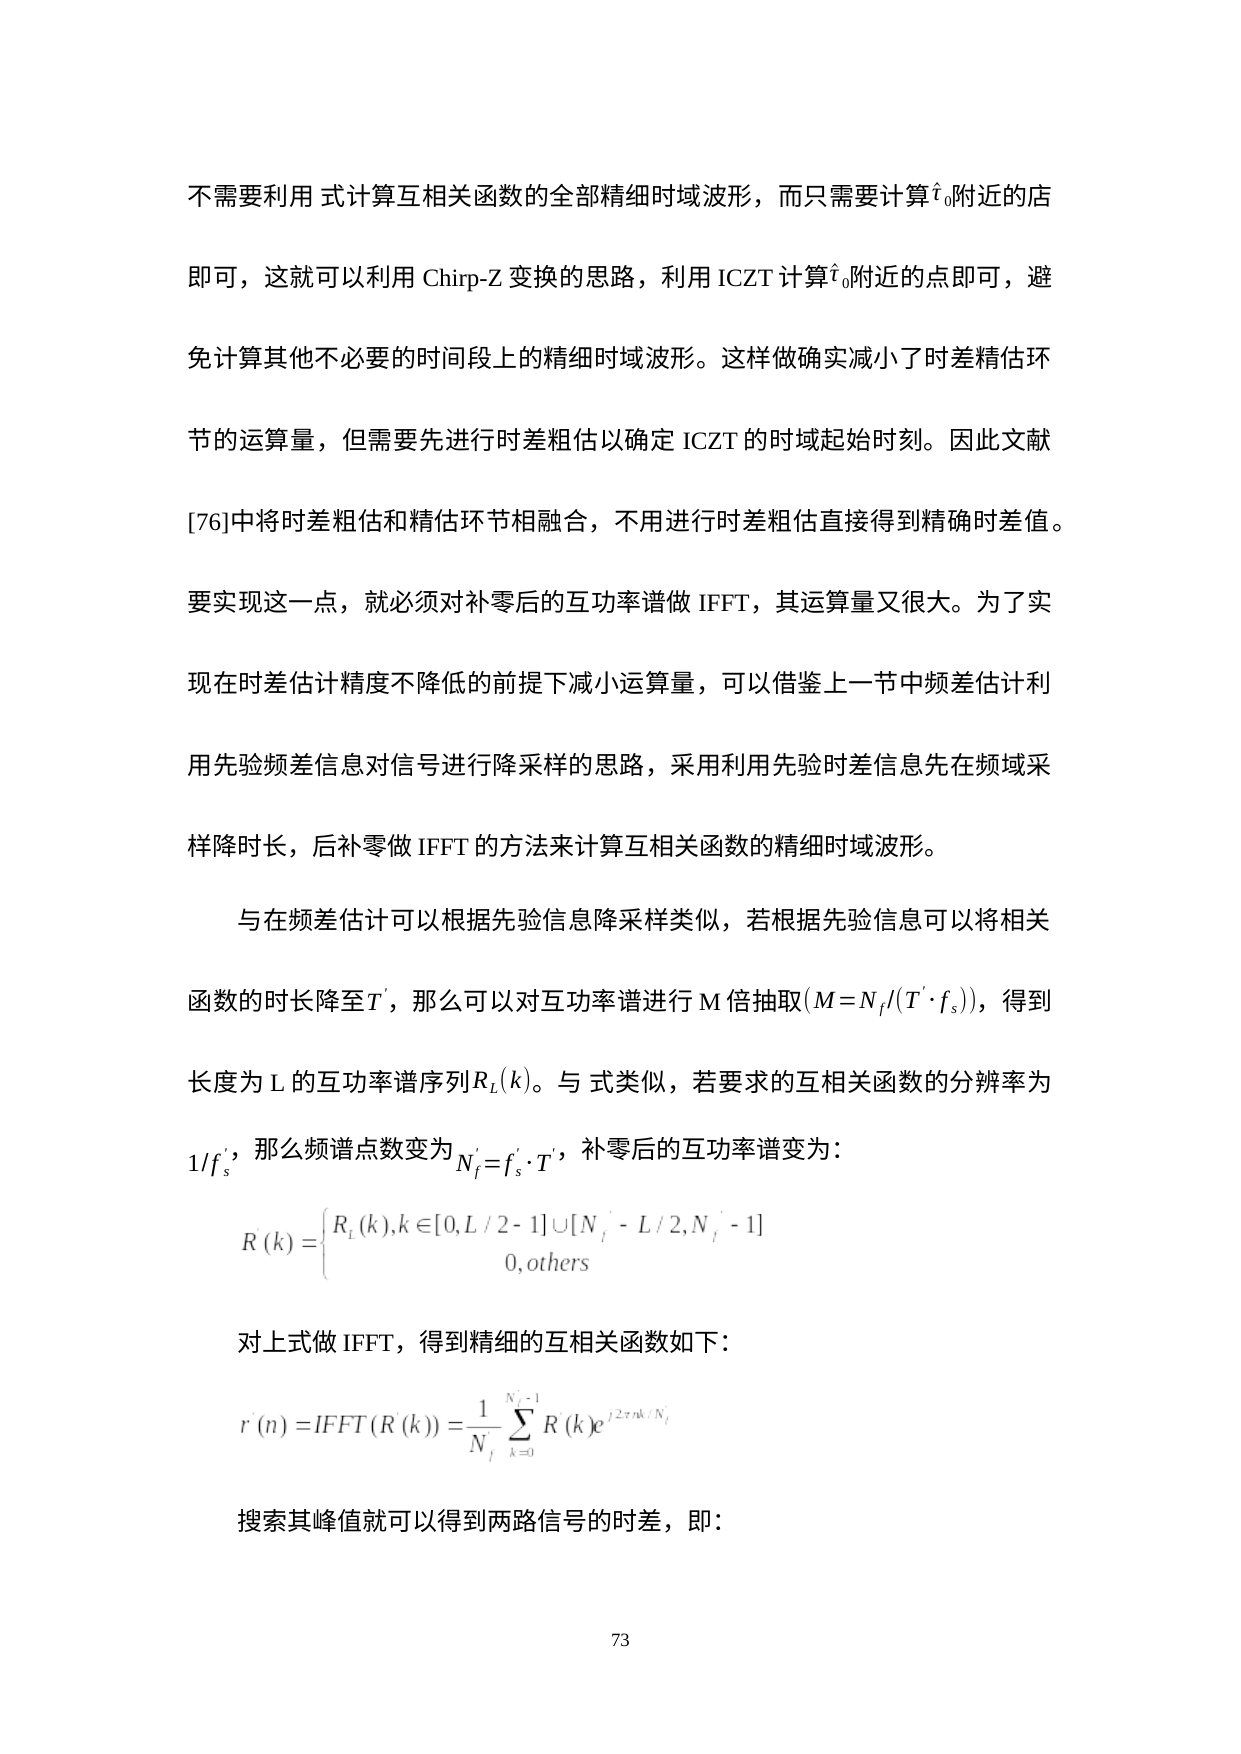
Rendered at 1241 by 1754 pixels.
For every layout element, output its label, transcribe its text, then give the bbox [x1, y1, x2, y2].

text 搜索其峰值就可以得到两路信号的时差，即： [187, 1487, 1053, 1552]
text 对上式做IFFT，得到精细的互相关函数如下： [187, 1308, 1053, 1373]
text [187, 162, 1053, 877]
text 与在频差估计可以根据先验信息降采样类似，若根据先验信息可以将相关函数的时长降至，那么可以对互功率谱进行M倍抽取，得到长度为L的互功率谱序列。与 式类似，若要求的互相关函数的分辨率为，那么频谱点数变为，补零后的互功率谱变为： [187, 886, 1053, 1195]
